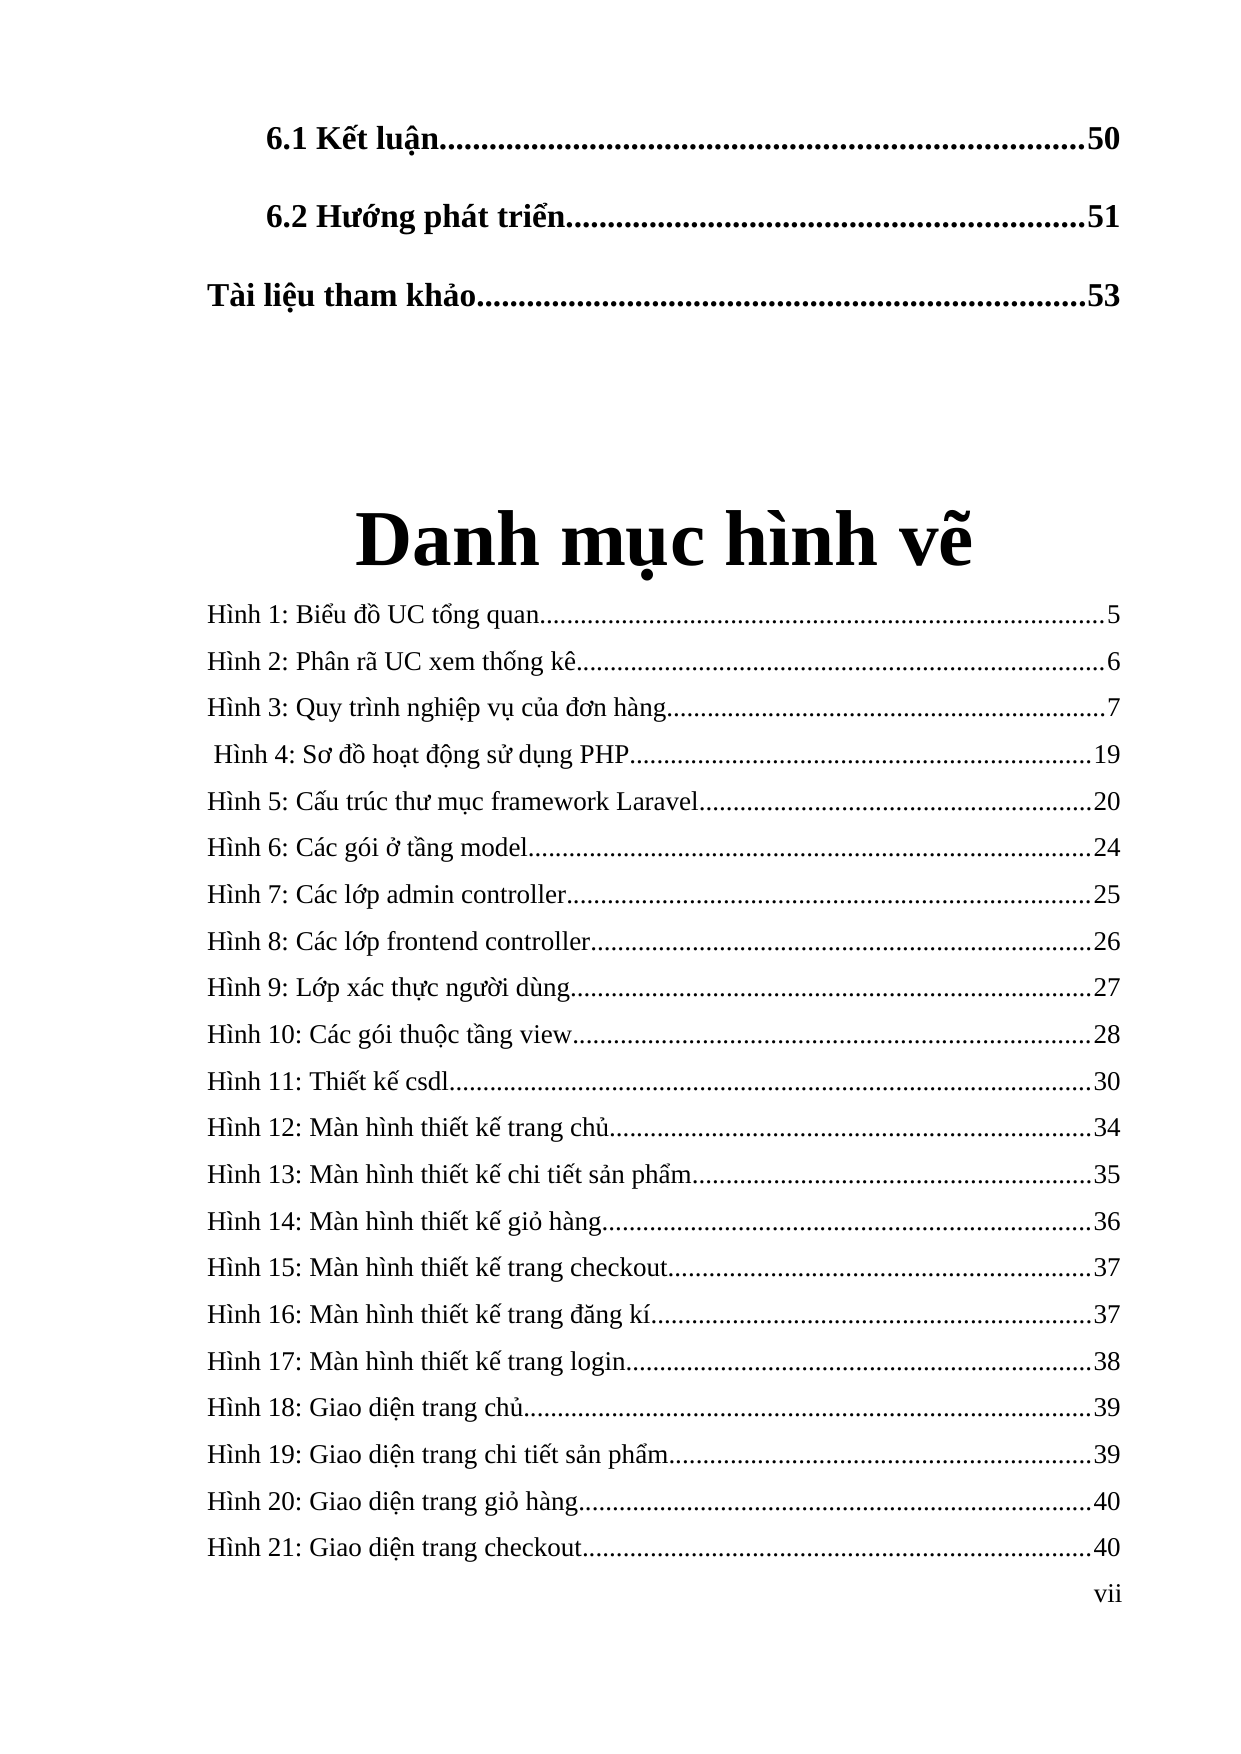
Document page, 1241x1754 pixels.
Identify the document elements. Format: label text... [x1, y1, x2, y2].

text Tài liệu tham khảo 53 [207, 275, 1122, 313]
text Hình 17: Màn hình thiết kế trang login 38 [207, 1345, 1122, 1376]
text Hình 9: Lớp xác thực người dùng 27 [207, 971, 1122, 1003]
text Hình 10: Các gói thuộc tầng view 28 [207, 1018, 1122, 1049]
text Hình 18: Giao diện trang chủ 39 [207, 1391, 1122, 1423]
text Hình 14: Màn hình thiết kế giỏ hàng 36 [207, 1205, 1122, 1236]
text Hình 5: Cấu trúc thư mục framework Laravel 20 [207, 785, 1122, 816]
text Hình 6: Các gói ở tầng model 24 [207, 831, 1122, 863]
text Hình 16: Màn hình thiết kế trang đăng kí 37 [207, 1298, 1122, 1329]
text 6.2 Hướng phát triển 51 [266, 196, 1122, 235]
text Hình 4: Sơ đồ hoạt động sử dụng PHP 19 [207, 738, 1122, 769]
text 6.1 Kết luận 50 [266, 118, 1122, 156]
text Hình 19: Giao diện trang chi tiết sản phẩm 39 [207, 1438, 1122, 1469]
text Hình 12: Màn hình thiết kế trang chủ 34 [207, 1111, 1122, 1143]
subtitle Danh mục hình vẽ [355, 492, 973, 583]
text Hình 2: Phân rã UC xem thống kê 6 [207, 645, 1122, 676]
text Hình 13: Màn hình thiết kế chi tiết sản phẩm 35 [207, 1158, 1122, 1189]
text Hình 11: Thiết kế csdl 30 [207, 1065, 1122, 1096]
text Hình 20: Giao diện trang giỏ hàng 40 [207, 1485, 1122, 1516]
text Hình 1: Biểu đồ UC tổng quan 5 [207, 379, 1122, 629]
text Hình 15: Màn hình thiết kế trang checkout 37 [207, 1251, 1122, 1283]
text Hình 3: Quy trình nghiệp vụ của đơn hàng 7 [207, 691, 1122, 723]
text Hình 21: Giao diện trang checkout 40 [207, 1531, 1122, 1563]
text Hình 7: Các lớp admin controller 25 [207, 878, 1122, 909]
text Hình 8: Các lớp frontend controller 26 [207, 925, 1122, 956]
